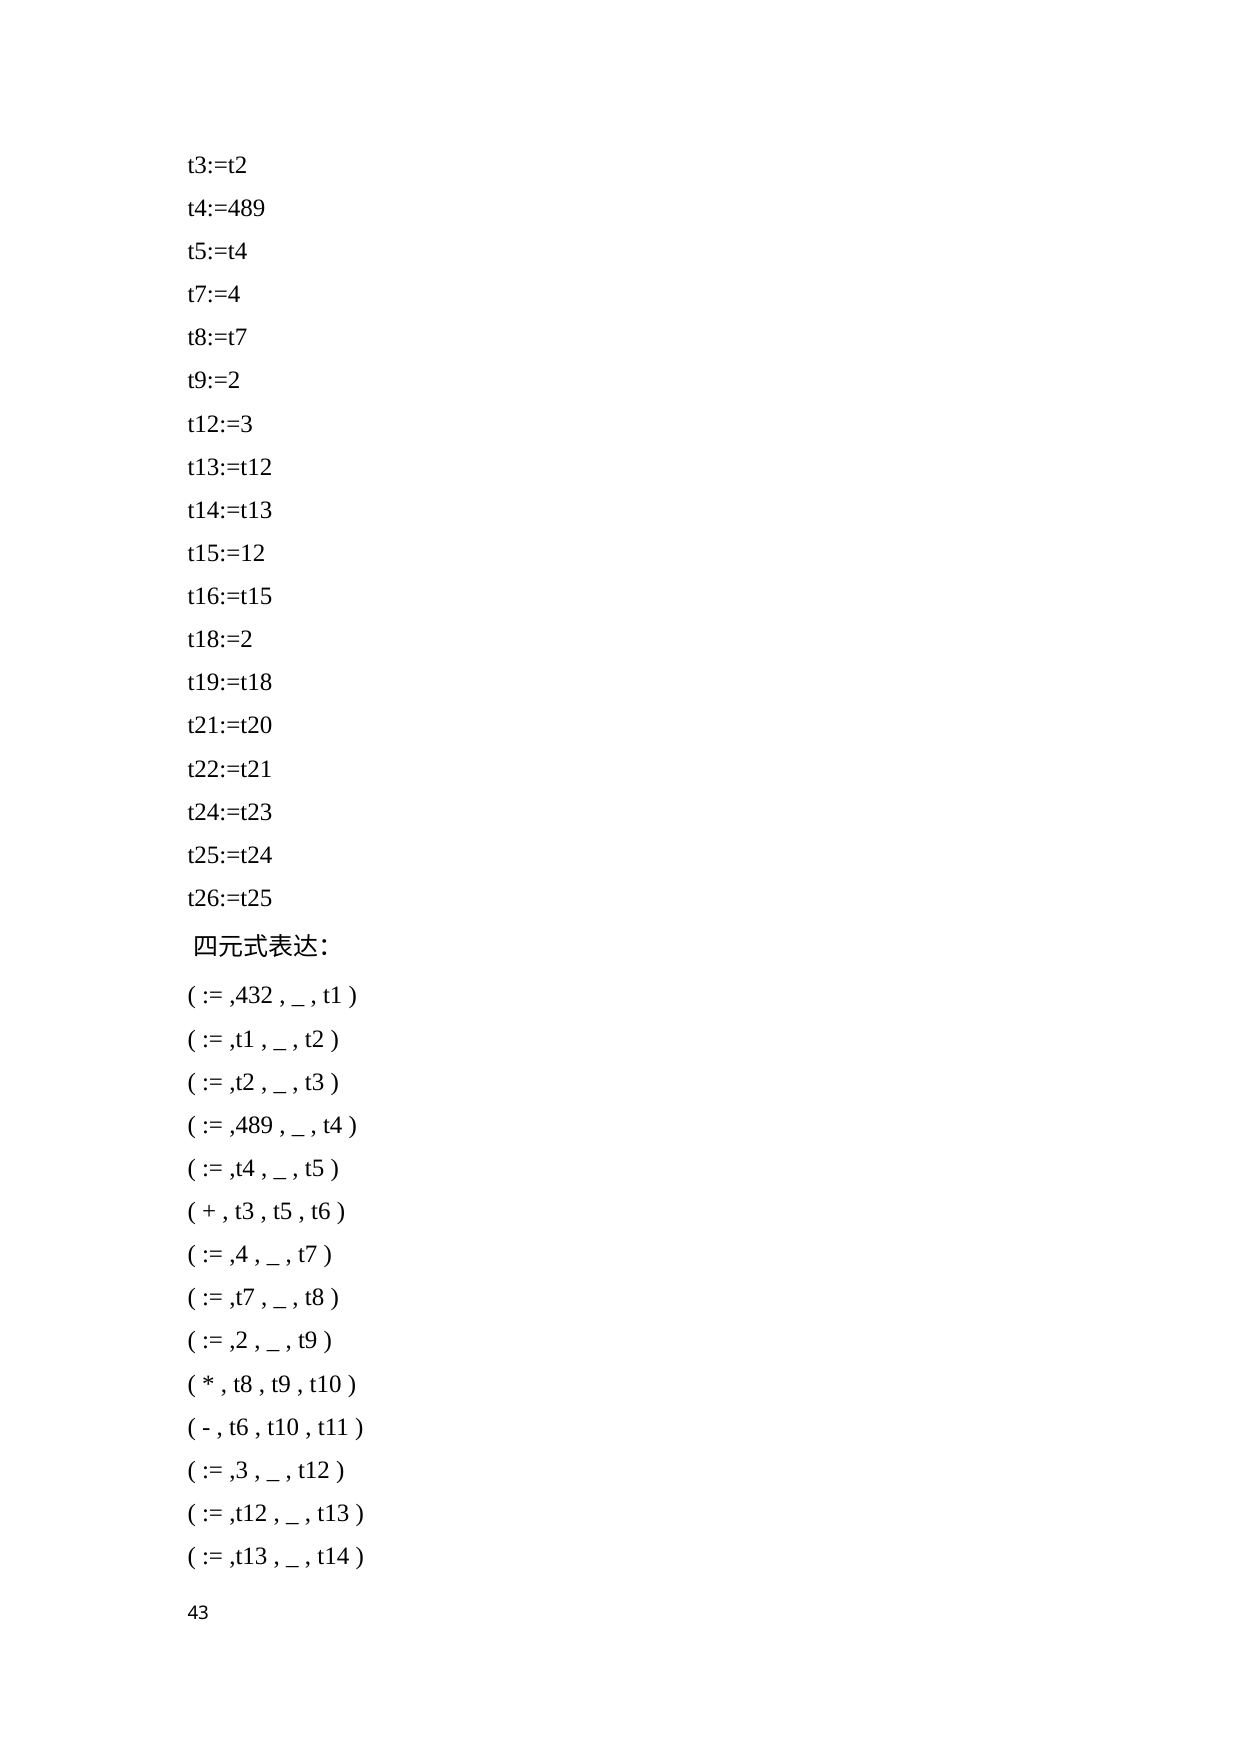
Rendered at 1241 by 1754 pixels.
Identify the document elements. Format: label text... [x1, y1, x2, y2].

text t19:=t18 [187, 667, 1053, 696]
text ( := ,4 , _ , t7 ) [187, 1239, 1053, 1268]
text t24:=t23 [187, 797, 1053, 826]
text ( := ,3 , _ , t12 ) [187, 1455, 1053, 1484]
text t3:=t2 [187, 150, 1053, 179]
text t5:=t4 [187, 236, 1053, 265]
text ( := ,489 , _ , t4 ) [187, 1110, 1053, 1139]
text ( := ,t2 , _ , t3 ) [187, 1067, 1053, 1096]
text ( - , t6 , t10 , t11 ) [187, 1412, 1053, 1441]
text ( := ,t7 , _ , t8 ) [187, 1282, 1053, 1311]
text ( := ,2 , _ , t9 ) [187, 1326, 1053, 1354]
text t21:=t20 [187, 711, 1053, 739]
text t12:=3 [187, 409, 1053, 437]
text t4:=489 [187, 193, 1053, 222]
text 四元式表达： [187, 926, 1053, 962]
text t14:=t13 [187, 495, 1053, 524]
text ( := ,t12 , _ , t13 ) [187, 1498, 1053, 1527]
text t8:=t7 [187, 322, 1053, 351]
text t15:=12 [187, 538, 1053, 567]
text ( := ,t13 , _ , t14 ) [187, 1541, 1053, 1570]
text t22:=t21 [187, 754, 1053, 782]
text t18:=2 [187, 624, 1053, 653]
text ( := ,t4 , _ , t5 ) [187, 1153, 1053, 1182]
text ( * , t8 , t9 , t10 ) [187, 1369, 1053, 1397]
text ( := ,432 , _ , t1 ) [187, 981, 1053, 1009]
text t26:=t25 [187, 883, 1053, 912]
text ( := ,t1 , _ , t2 ) [187, 1024, 1053, 1052]
text t9:=2 [187, 366, 1053, 394]
text t13:=t12 [187, 452, 1053, 481]
text t16:=t15 [187, 581, 1053, 610]
text ( + , t3 , t5 , t6 ) [187, 1196, 1053, 1225]
text t7:=4 [187, 279, 1053, 308]
text t25:=t24 [187, 840, 1053, 869]
